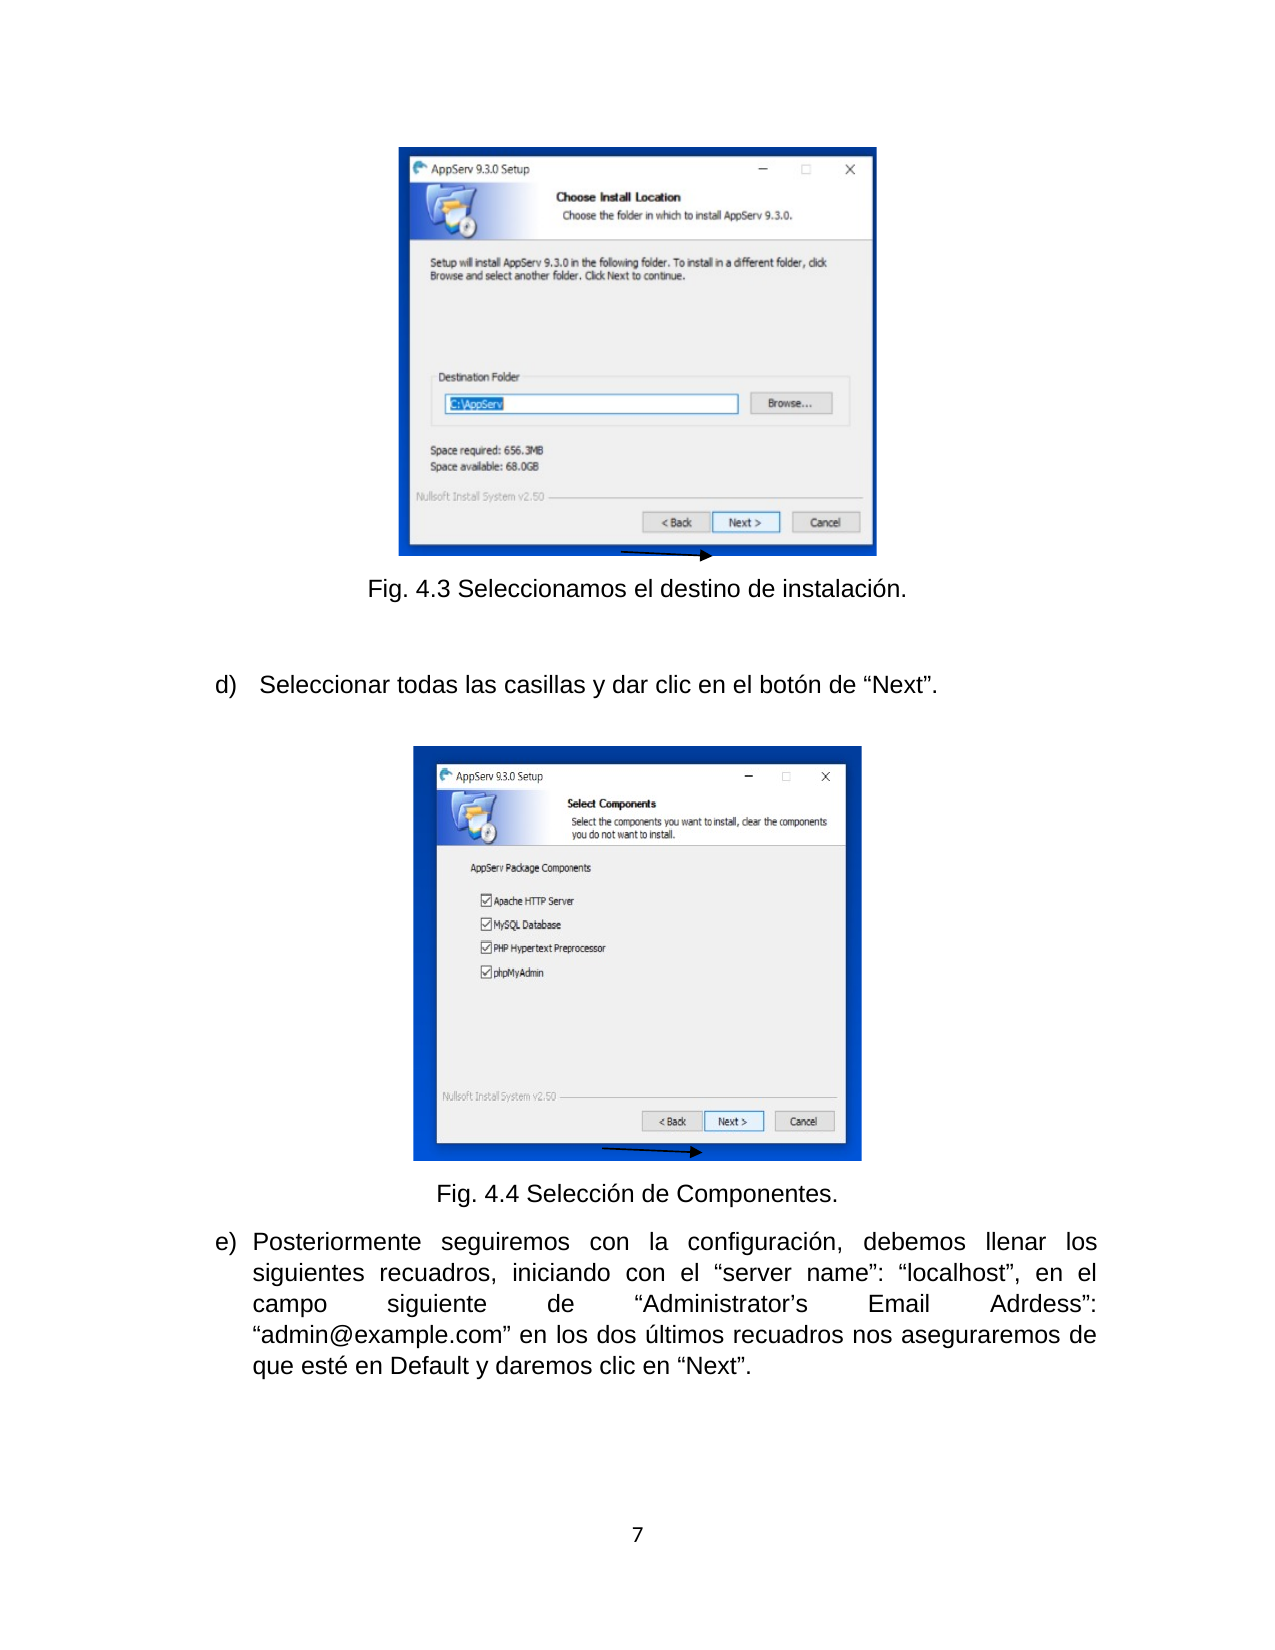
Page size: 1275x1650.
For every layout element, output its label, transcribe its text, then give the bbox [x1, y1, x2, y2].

text Fig. 4.3 Seleccionamos el destino de instalación. [177, 574, 1098, 603]
list Posteriormente seguiremos con la configuración, debemos llenar los siguientes recuadros, iniciando con el “server name”: “localhost”, en el campo siguiente de “Administrator’s Email Adrdess”: “admin@example.com” en los dos últimos recuadros nos aseguraremos de que esté en Default y daremos clic en “Next”. [215, 1227, 1098, 1380]
list Seleccionar todas las casillas y dar clic en el botón de “Next”. [215, 670, 1098, 698]
text Fig. 4.4 Selección de Componentes. [177, 1179, 1098, 1208]
picture [413, 746, 862, 1161]
picture [398, 147, 877, 556]
